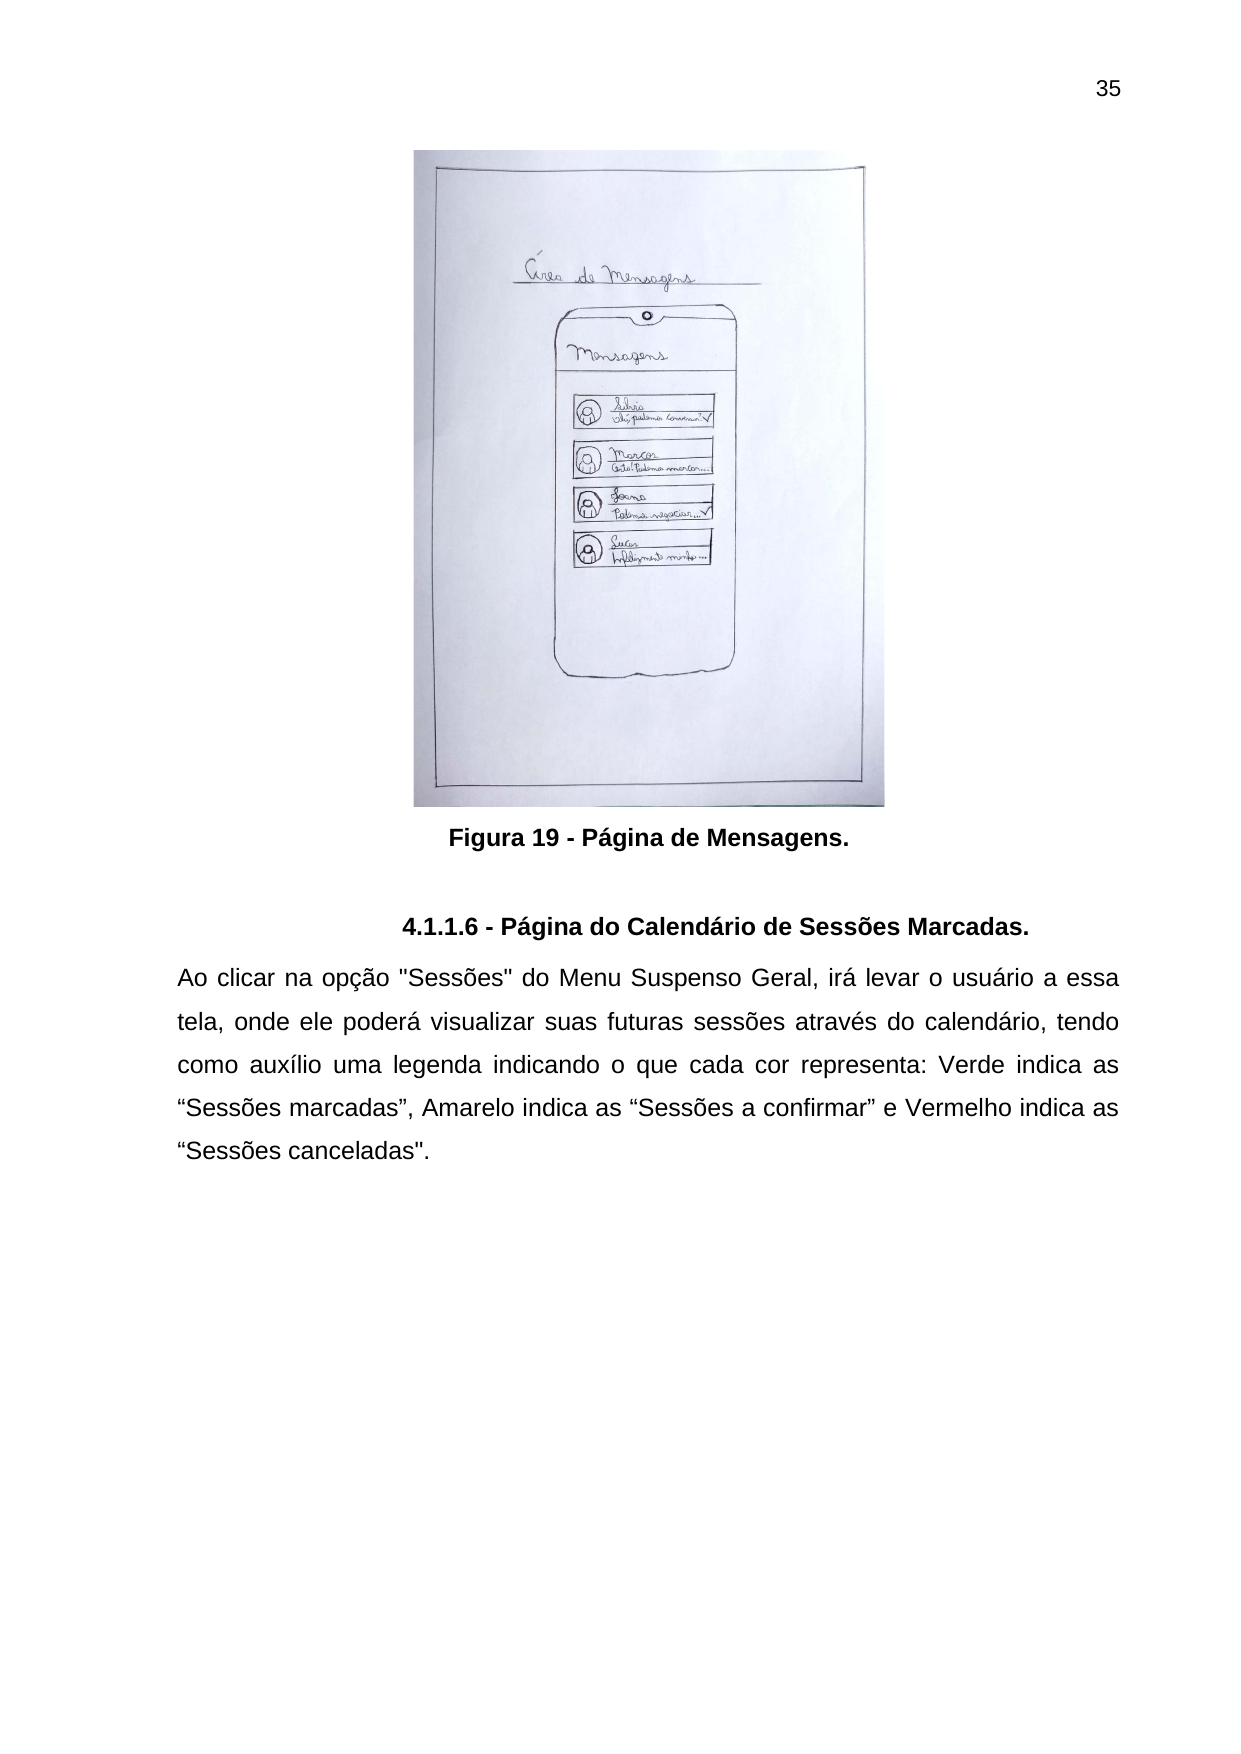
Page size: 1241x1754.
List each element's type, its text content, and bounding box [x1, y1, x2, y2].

text Figura 19 - Página de Mensagens. [177, 823, 1121, 852]
picture [413, 150, 885, 807]
text Ao clicar na opção "Sessões" do Menu Suspenso Geral, irá levar o usuário a essa tela, onde ele poderá visualizar suas futuras sessões através do calendário, tendo como auxílio uma legenda indicando o que cada cor representa: Verde indica as “Sessões marcadas”, Amarelo indica as “Sessões a confirmar” e Vermelho indica as “Sessões canceladas". [177, 963, 1121, 1164]
subtitle 4.1.1.6 - Página do Calendário de Sessões Marcadas. [327, 912, 1121, 941]
